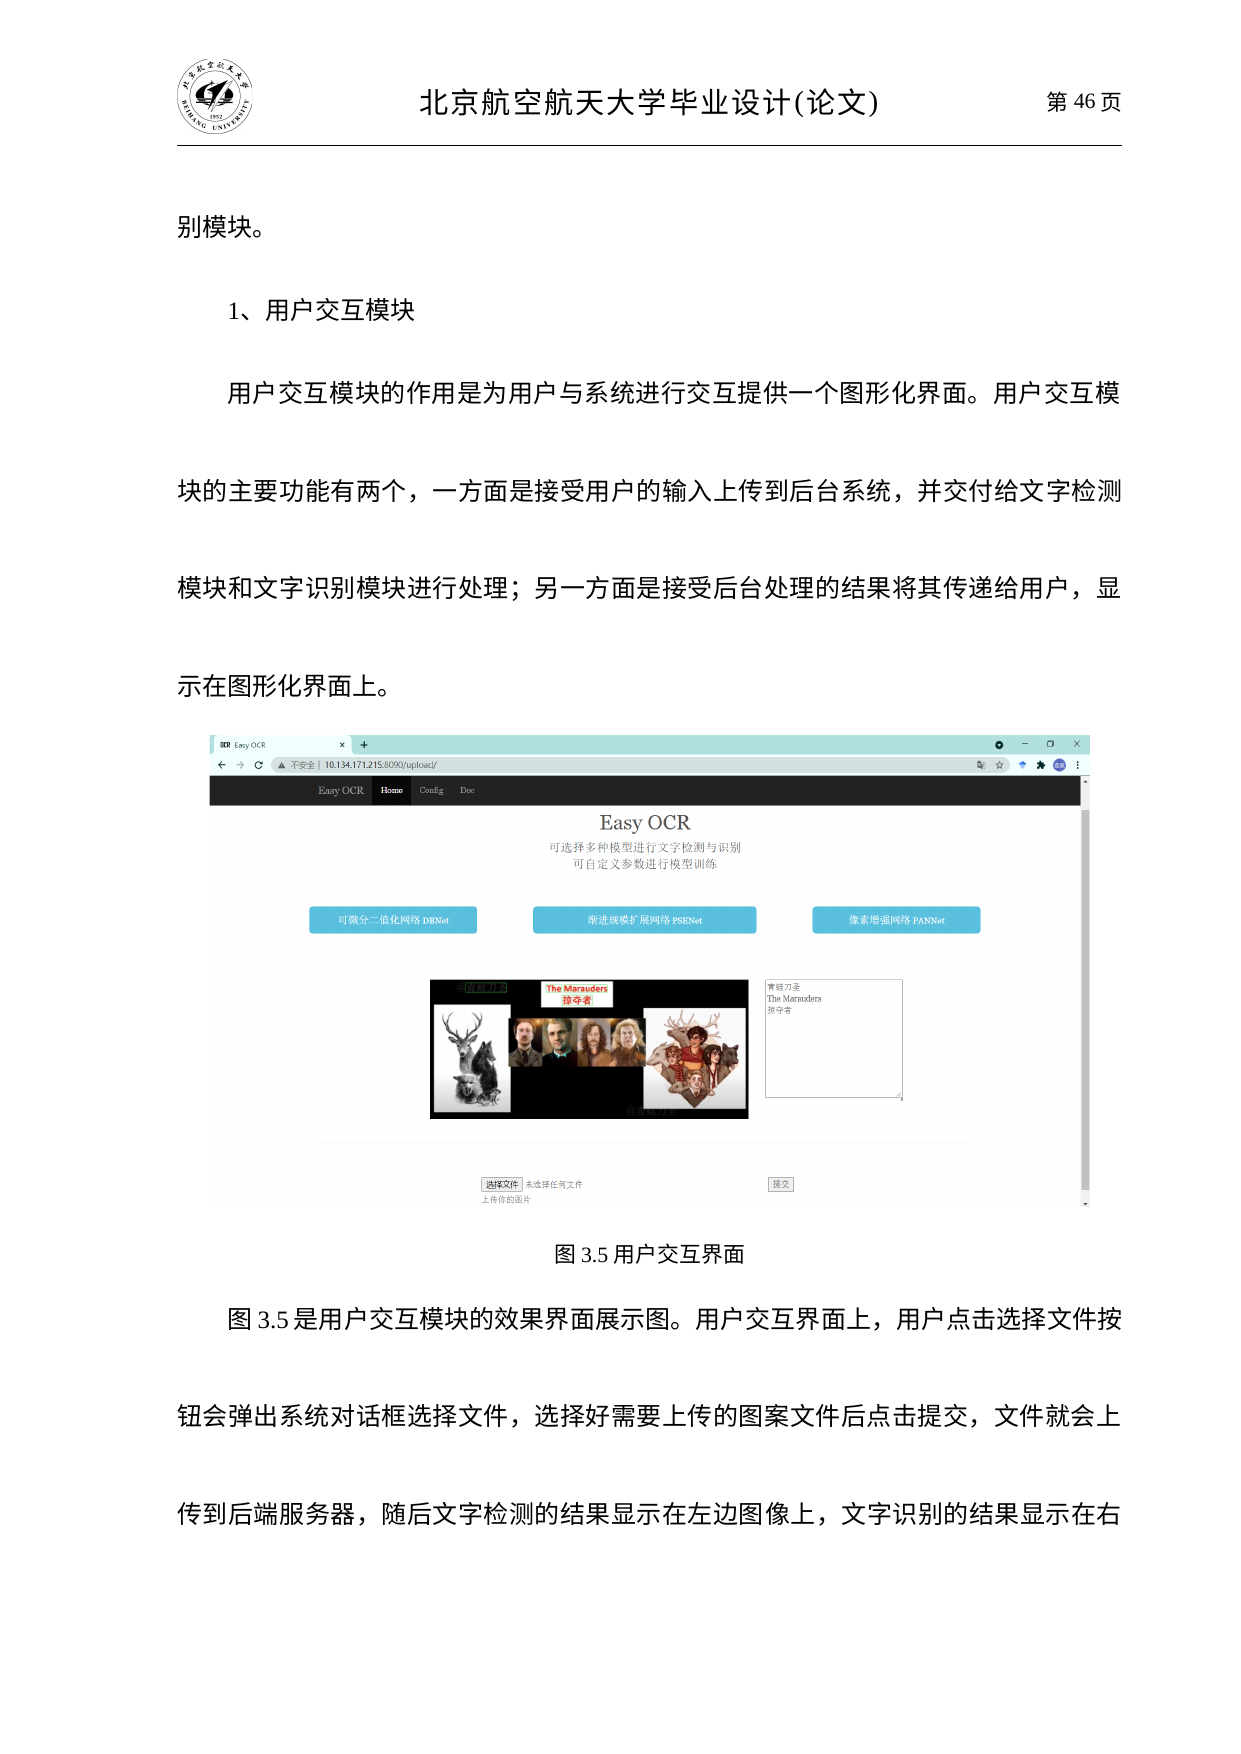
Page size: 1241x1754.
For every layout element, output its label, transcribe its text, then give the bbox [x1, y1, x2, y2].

picture [177, 59, 253, 134]
text 用户交互模块的作用是为用户与系统进行交互提供一个图形化界面。用户交互模块的主要功能有两个，一方面是接受用户的输入上传到后台系统，并交付给文字检测模块和文字识别模块进行处理；另一方面是接受后台处理的结果将其传递给用户，显示在图形化界面上。 [177, 359, 1122, 717]
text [177, 193, 1122, 258]
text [177, 1285, 1122, 1545]
picture [209, 735, 1090, 1207]
text 图3.5 用户交互界面 [177, 1237, 1122, 1269]
text 1、用户交互模块 [177, 276, 1122, 341]
